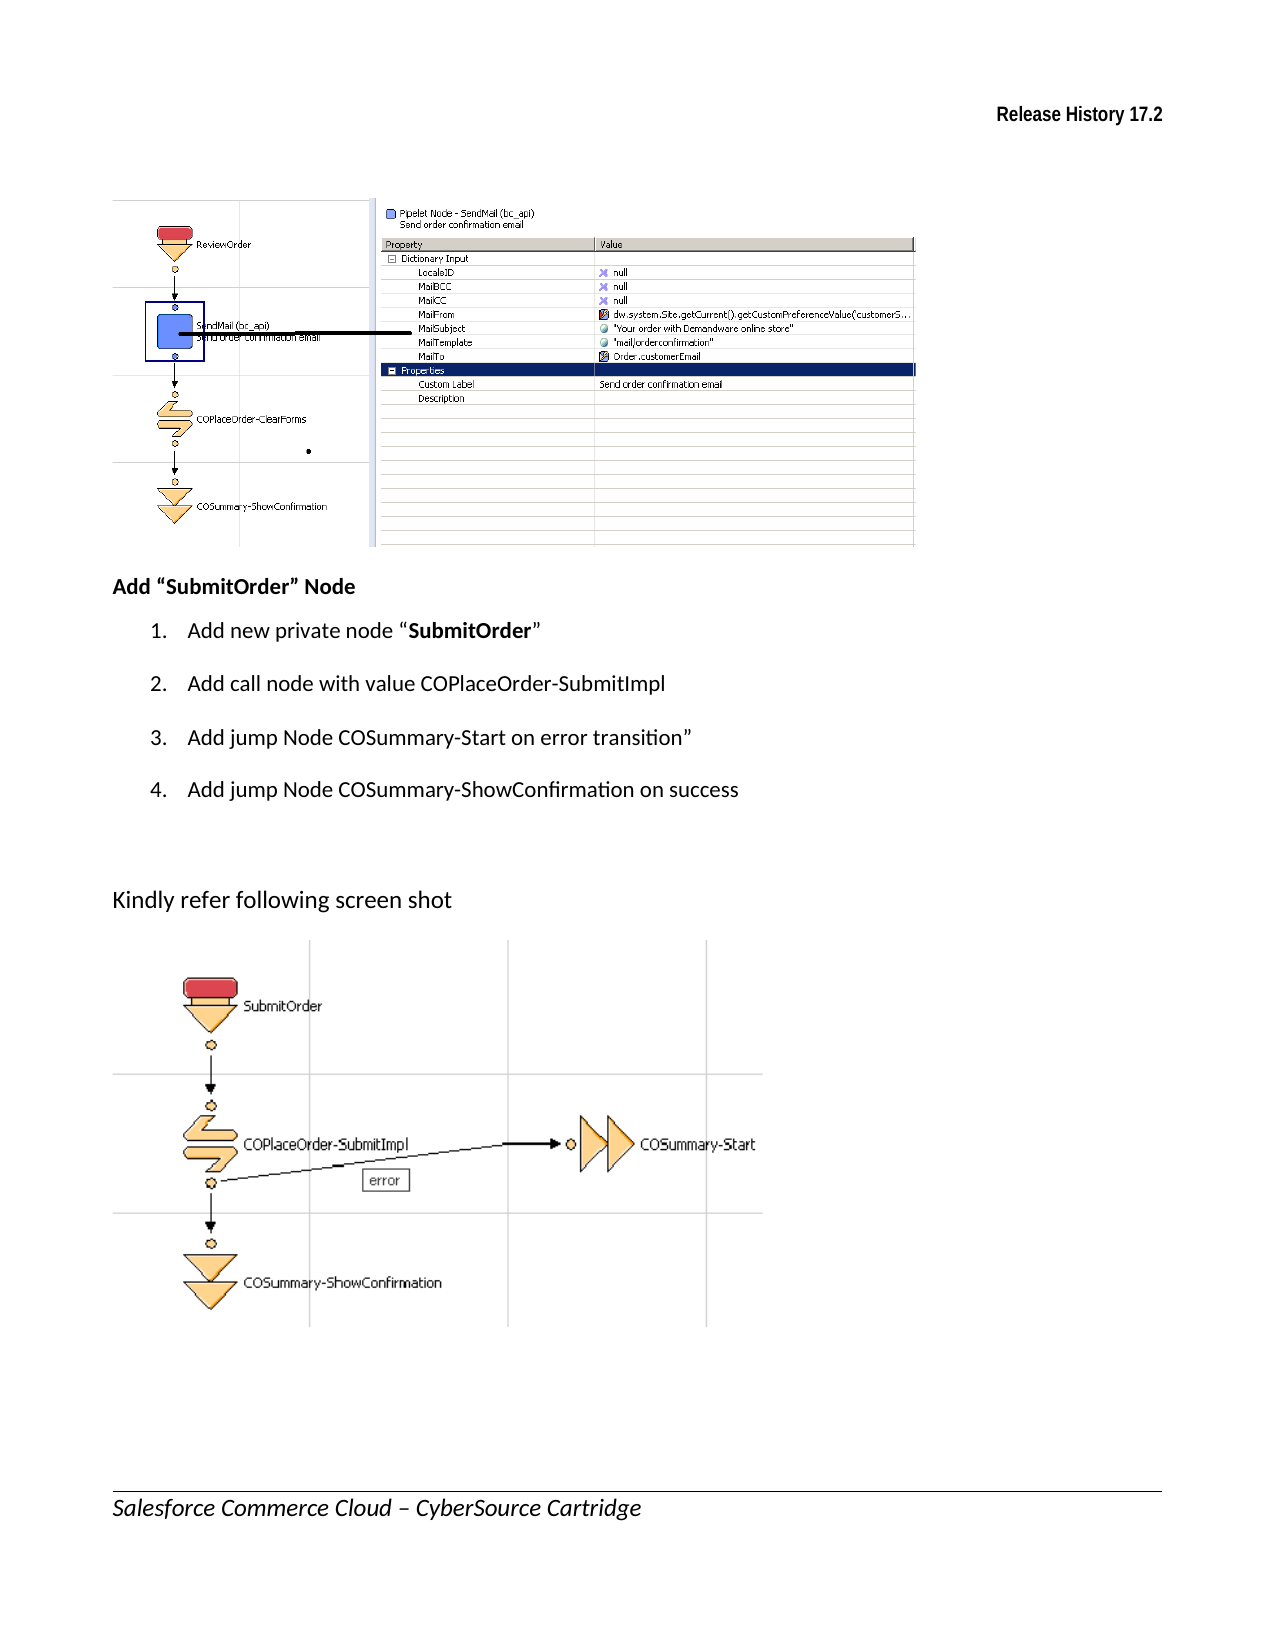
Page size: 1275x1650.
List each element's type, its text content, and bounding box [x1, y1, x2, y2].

subtitle Add new private node “SubmitOrder” [150, 617, 1162, 644]
subtitle Add call node with value COPlaceOrder-SubmitImpl [150, 669, 1162, 698]
subtitle Add jump Node COSummary-Start on error transition” [150, 723, 1162, 751]
picture [112, 198, 916, 547]
text Kindly refer following screen shot [112, 884, 1162, 915]
subtitle Add “SubmitOrder” Node [112, 572, 1162, 600]
subtitle Add jump Node COSummary-ShowConfirmation on success [150, 776, 1162, 804]
picture [112, 940, 763, 1327]
